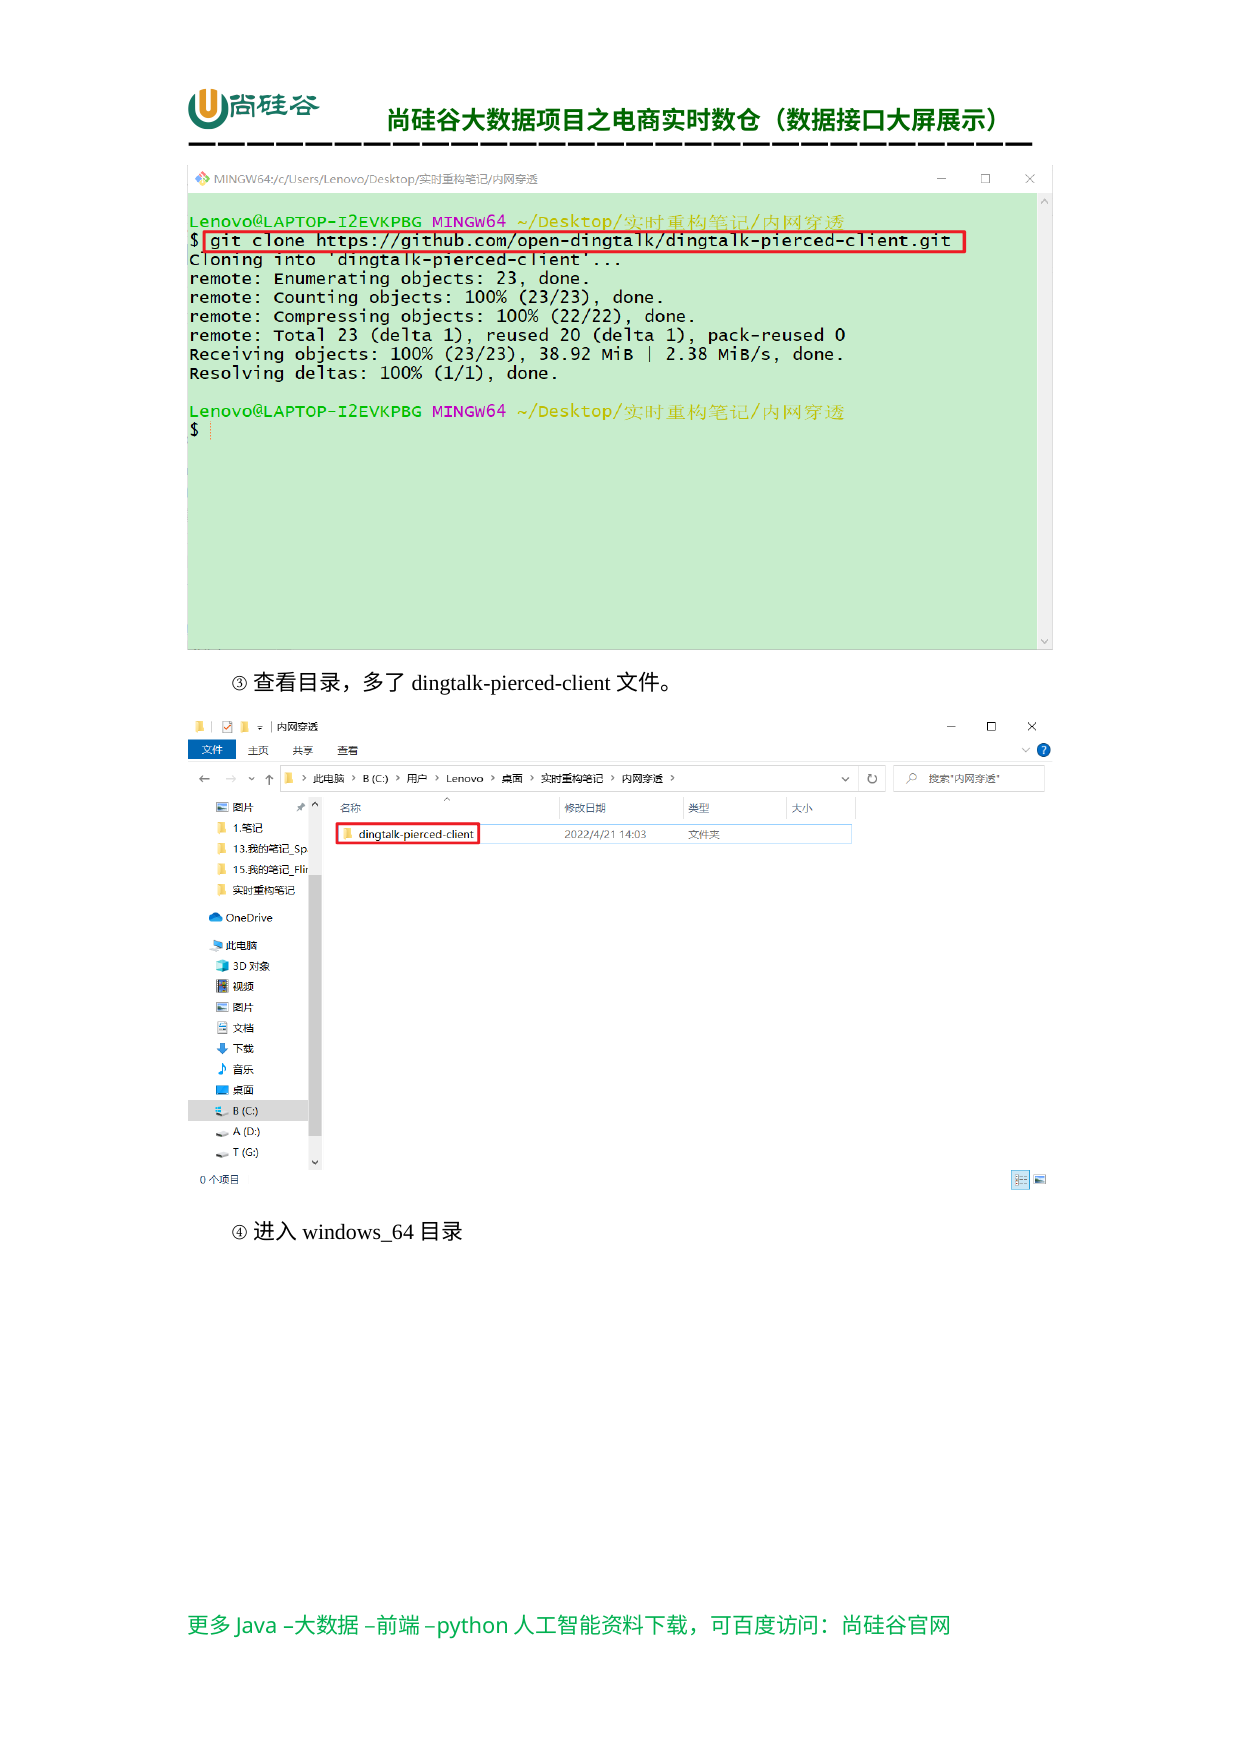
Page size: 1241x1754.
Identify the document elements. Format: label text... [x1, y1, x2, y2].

picture [187, 165, 1053, 650]
text ③ 查看目录，多了 dingtalk-pierced-client 文件。 [187, 665, 1053, 697]
picture [187, 88, 321, 130]
picture [187, 713, 1053, 1190]
text ④ 进入 windows_64 目录 [187, 1213, 1053, 1246]
